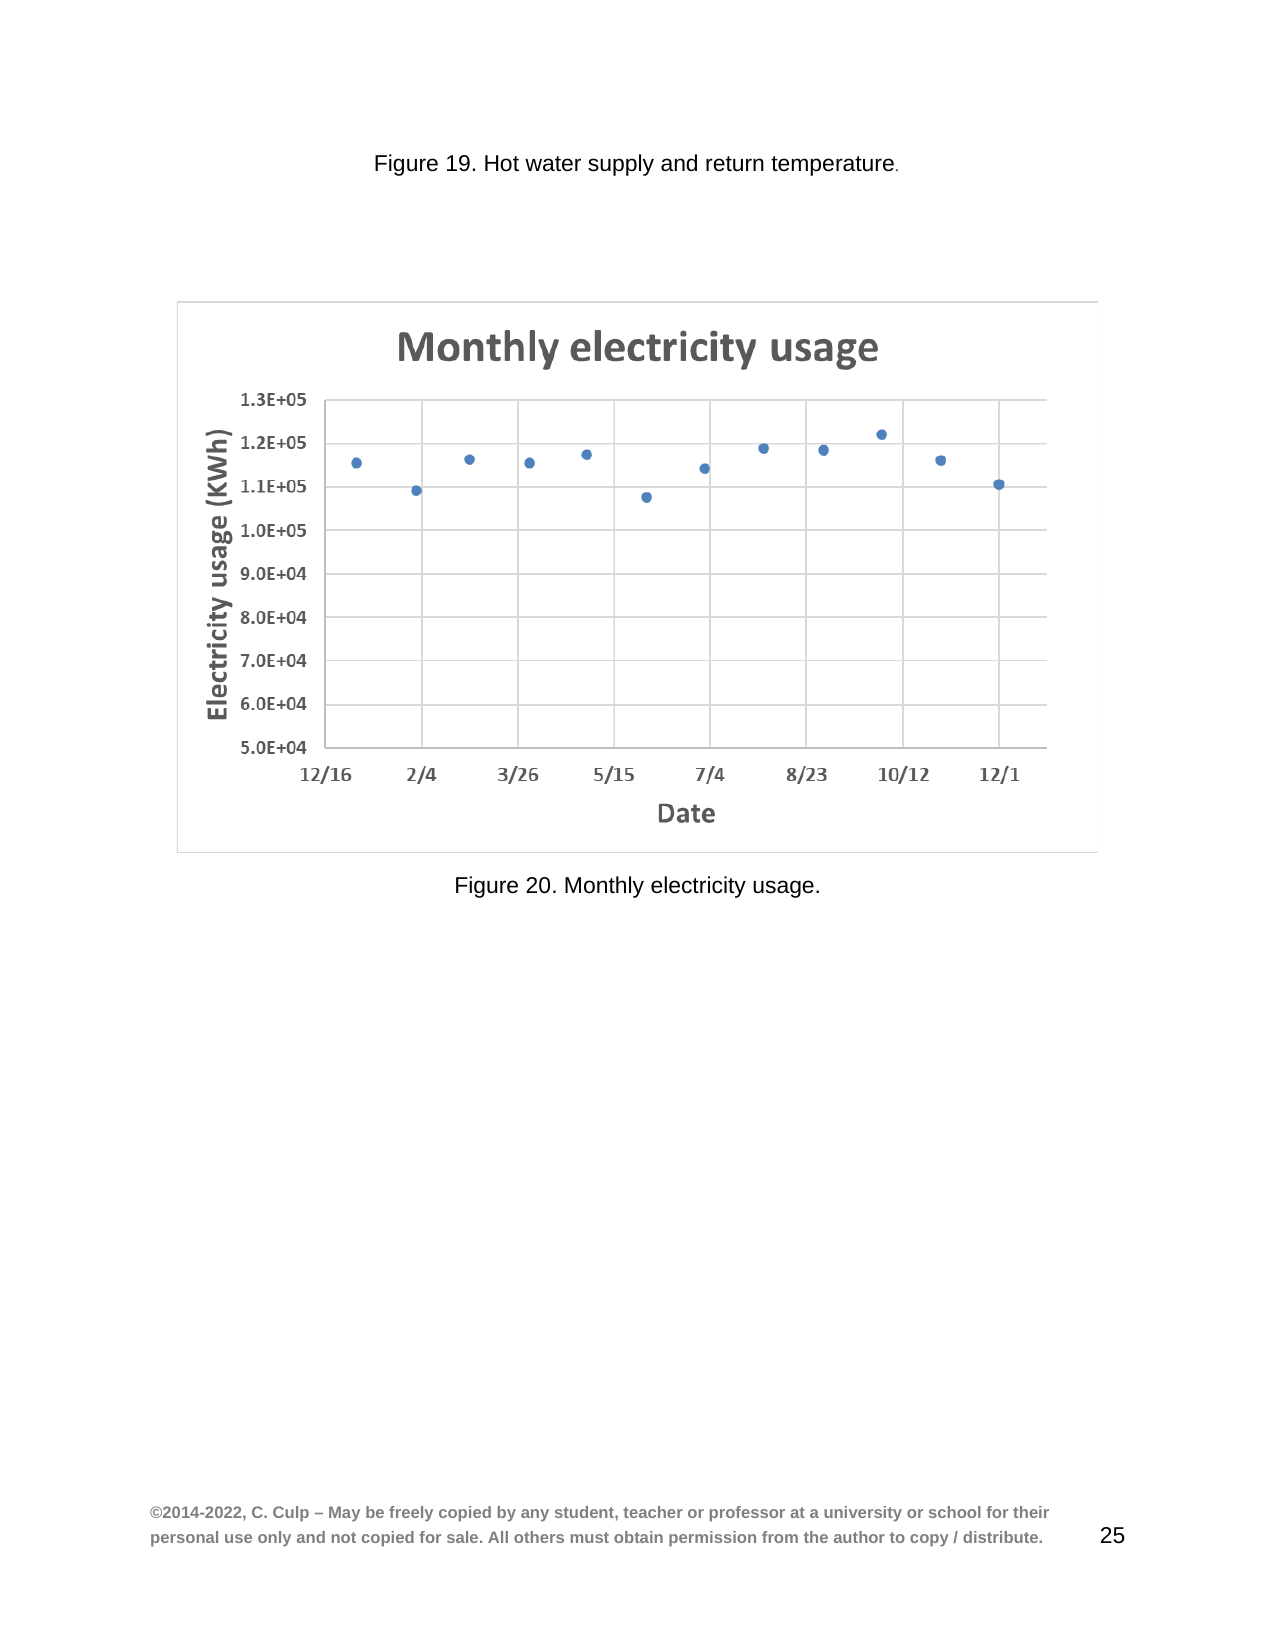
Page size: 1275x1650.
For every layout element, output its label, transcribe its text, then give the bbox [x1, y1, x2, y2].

text Figure 19. Hot water supply and return temperature. [150, 150, 1125, 176]
text Figure 20. Monthly electricity usage. [150, 872, 1125, 898]
picture [176, 301, 1099, 853]
